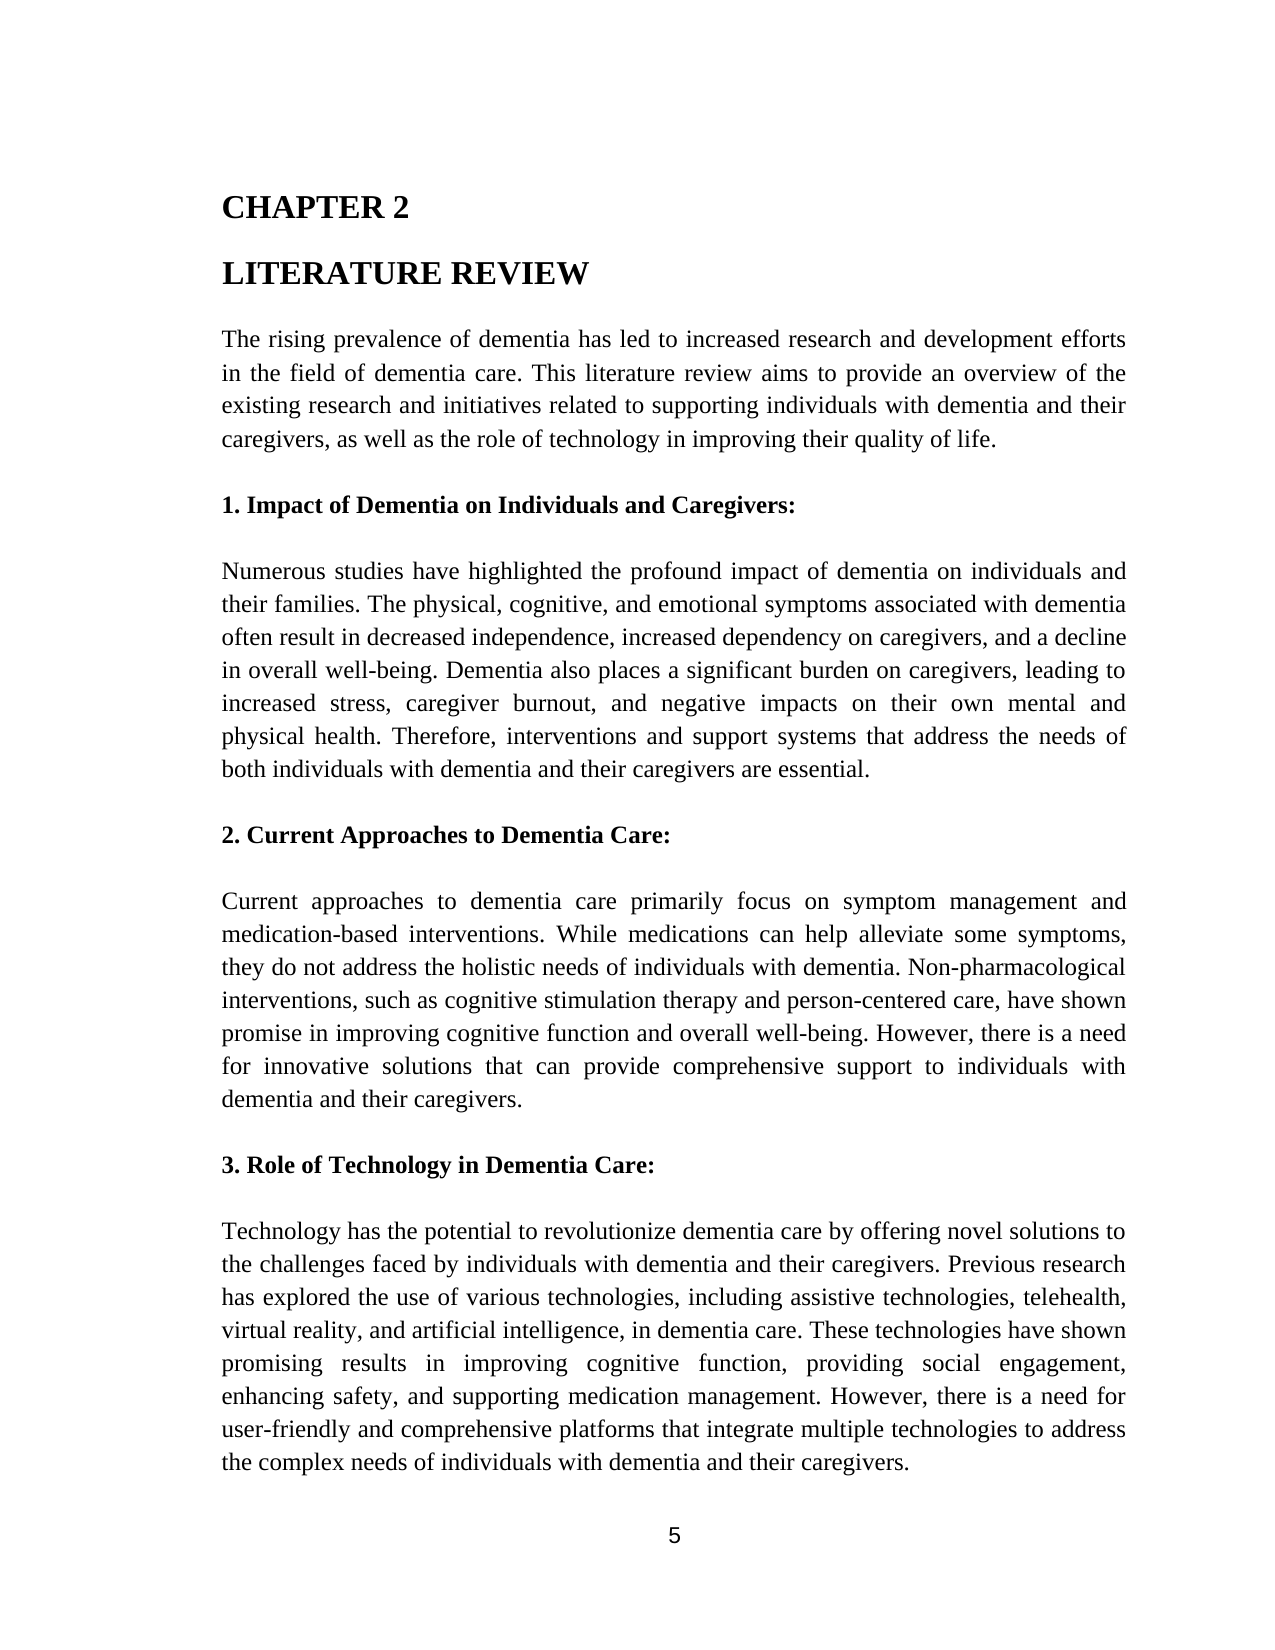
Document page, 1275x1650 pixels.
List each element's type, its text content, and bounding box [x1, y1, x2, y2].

text 3. Role of Technology in Dementia Care: [221, 1150, 1127, 1179]
text LITERATURE REVIEW [222, 253, 1127, 292]
text Technology has the potential to revolutionize dementia care by offering novel solutions to the challenges faced by individuals with dementia and their caregivers. Previous research has explored the use of various technologies, including assistive technologies, telehealth, virtual reality, and artificial intelligence, in dementia care. These technologies have shown promising results in improving cognitive function, providing social engagement, enhancing safety, and supporting medication management. However, there is a need for user-friendly and comprehensive platforms that integrate multiple technologies to address the complex needs of individuals with dementia and their caregivers. [221, 1216, 1127, 1476]
text CHAPTER 2 [221, 187, 1127, 226]
text Numerous studies have highlighted the profound impact of dementia on individuals and their families. The physical, cognitive, and emotional symptoms associated with dementia often result in decreased independence, increased dependency on caregivers, and a decline in overall well-being. Dementia also places a significant burden on caregivers, leading to increased stress, caregiver burnout, and negative impacts on their own mental and physical health. Therefore, interventions and support systems that address the needs of both individuals with dementia and their caregivers are essential. [221, 556, 1127, 783]
text 2. Current Approaches to Dementia Care: [221, 820, 1127, 849]
text Current approaches to dementia care primarily focus on symptom management and medication-based interventions. While medications can help alleviate some symptoms, they do not address the holistic needs of individuals with dementia. Non-pharmacological interventions, such as cognitive stimulation therapy and person-centered care, have shown promise in improving cognitive function and overall well-being. However, there is a need for innovative solutions that can provide comprehensive support to individuals with dementia and their caregivers. [221, 886, 1127, 1113]
text 1. Impact of Dementia on Individuals and Caregivers: [221, 490, 1127, 518]
text The rising prevalence of dementia has led to increased research and development efforts in the field of dementia care. This literature review aims to provide an overview of the existing research and initiatives related to supporting individuals with dementia and their caregivers, as well as the role of technology in improving their quality of life. [221, 324, 1127, 452]
